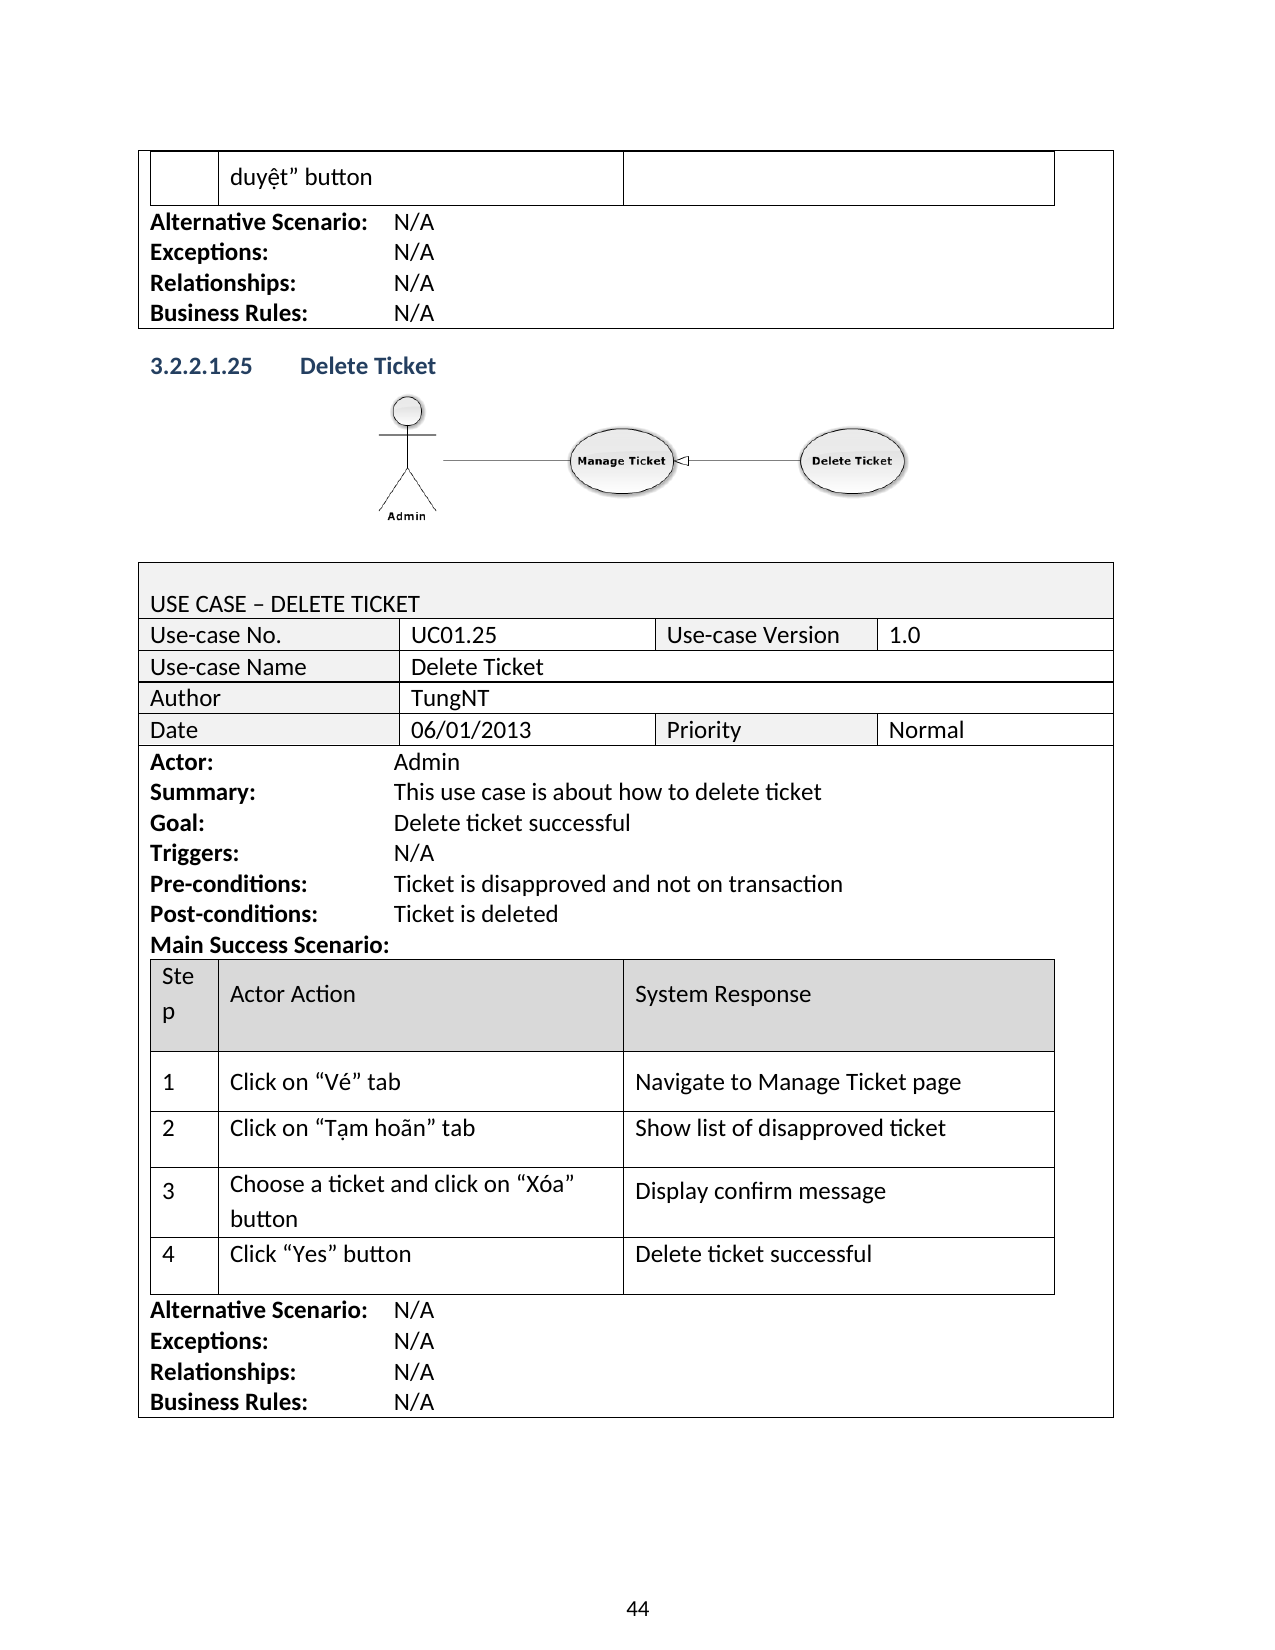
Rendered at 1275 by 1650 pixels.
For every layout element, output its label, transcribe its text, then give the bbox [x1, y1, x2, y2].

table_cell Use-case No. [139, 619, 399, 650]
table_cell TungNT [400, 683, 1113, 713]
picture [359, 384, 916, 537]
table_cell Delete Ticket [400, 651, 1113, 681]
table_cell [139, 151, 1113, 328]
table_cell Use-case Version [656, 619, 877, 650]
table_cell Author [139, 683, 399, 713]
subtitle 3.2.2.1.25 Delete Ticket [150, 350, 1125, 380]
table_cell UC01.25 [400, 619, 655, 650]
table_cell Use-case Name [139, 651, 399, 681]
table_cell 06/01/2013 [400, 714, 655, 744]
table_cell Actor: Admin Summary: This use case is about how to delete ticket Goal: Delete ticket successful Triggers: N/A Pre-conditions: Ticket is disapproved and not on transaction Post-conditions: Ticket is deleted Main Success Scenario: Alternative Scenario: N/A Exceptions: N/A Relationships: N/A Business Rules: N/A [139, 746, 1113, 1417]
table_cell Priority [656, 714, 877, 744]
table_cell Date [139, 714, 399, 744]
table_header USE CASE – DELETE TICKET [139, 563, 1113, 618]
table_cell Normal [878, 714, 1113, 744]
table_cell 1.0 [878, 619, 1113, 650]
